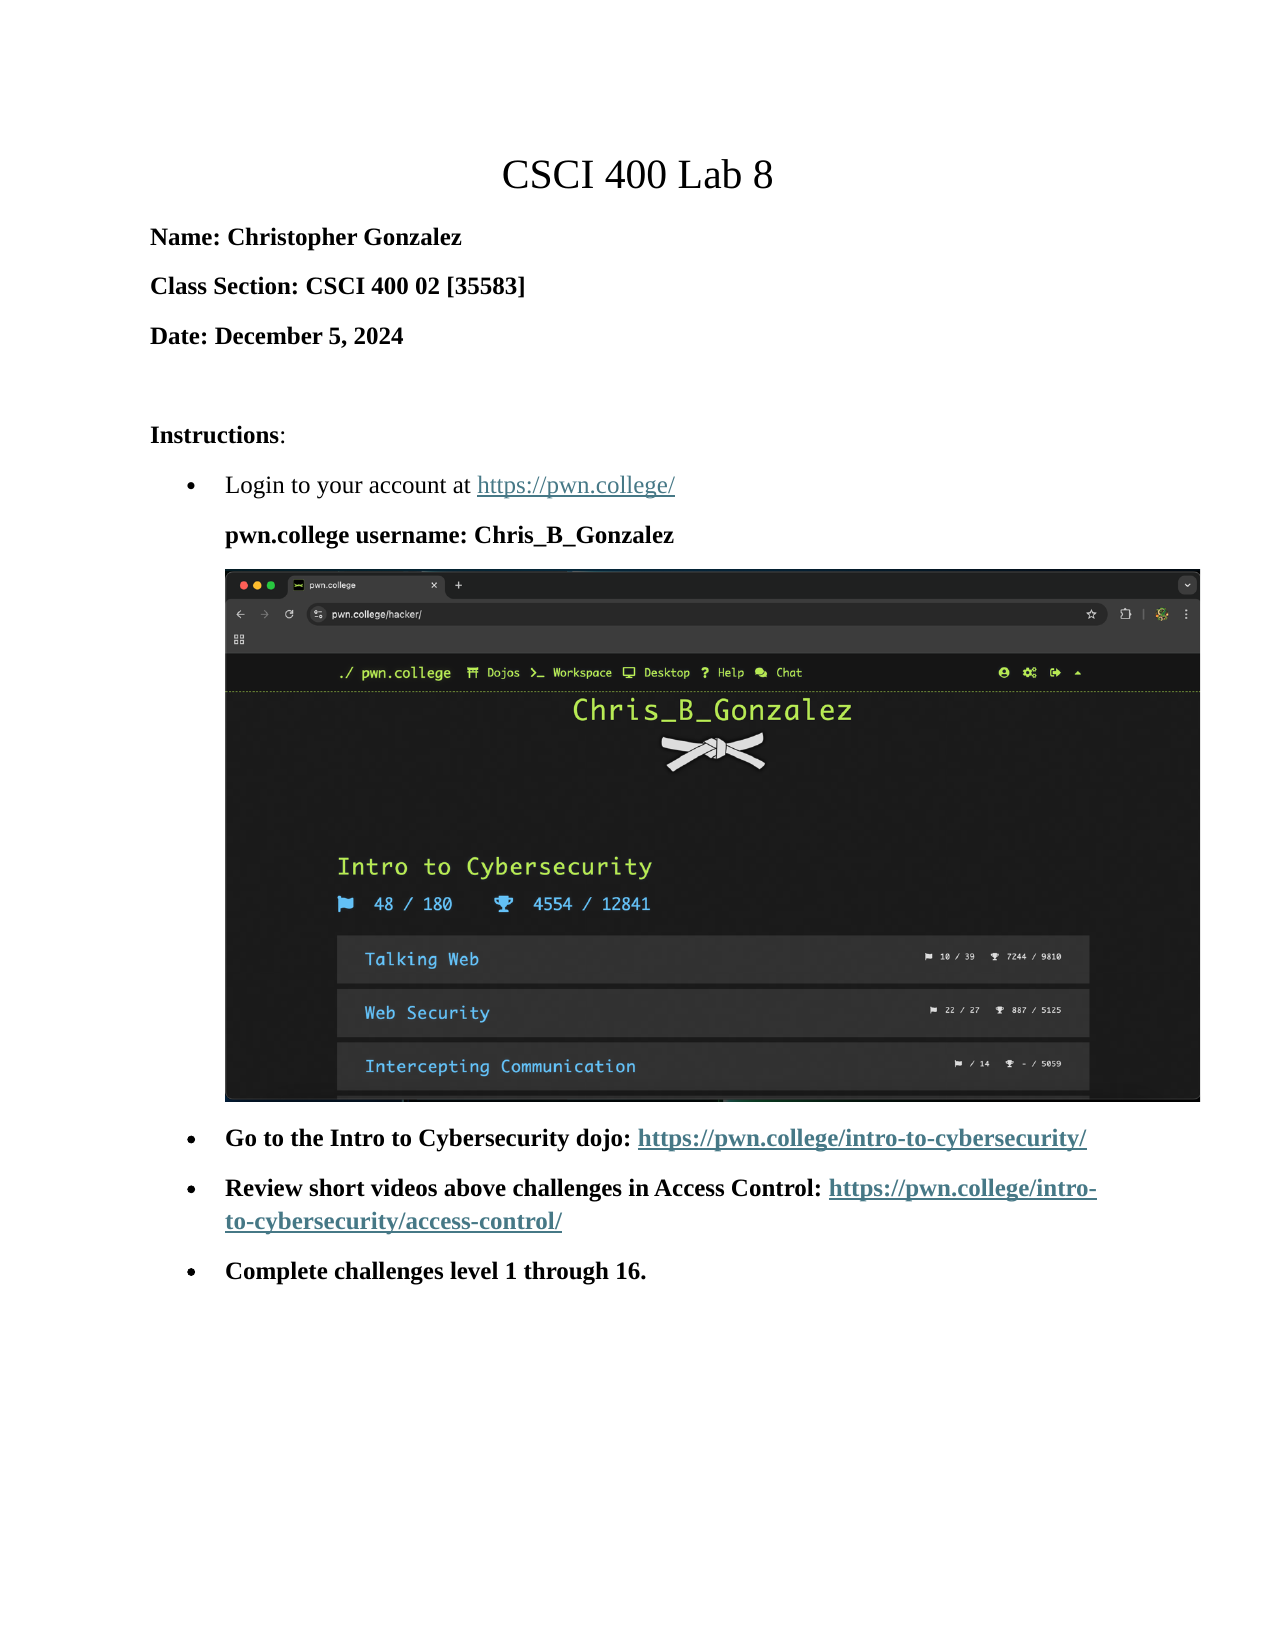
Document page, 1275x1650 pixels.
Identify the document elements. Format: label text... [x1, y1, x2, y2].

picture [225, 569, 1200, 1102]
text Class Section: CSCI 400 02 [35583] [150, 271, 1125, 300]
text pwn.college username: Chris_B_Gonzalez [225, 520, 1125, 549]
text Date: December 5, 2024 [150, 321, 1125, 350]
text CSCI 400 Lab 8 [150, 150, 1125, 198]
list Complete challenges level 1 through 16. [187, 1256, 1125, 1285]
text Instructions: [150, 421, 1125, 449]
list Review short videos above challenges in Access Control: https://pwn.college/intro-to-cybersecurity/access-control/ [187, 1173, 1125, 1235]
text Name: Christopher Gonzalez [150, 222, 1125, 251]
list Go to the Intro to Cybersecurity dojo: https://pwn.college/intro-to-cybersecurity/ [187, 1123, 1125, 1152]
list Login to your account at https://pwn.college/ [187, 470, 1125, 499]
